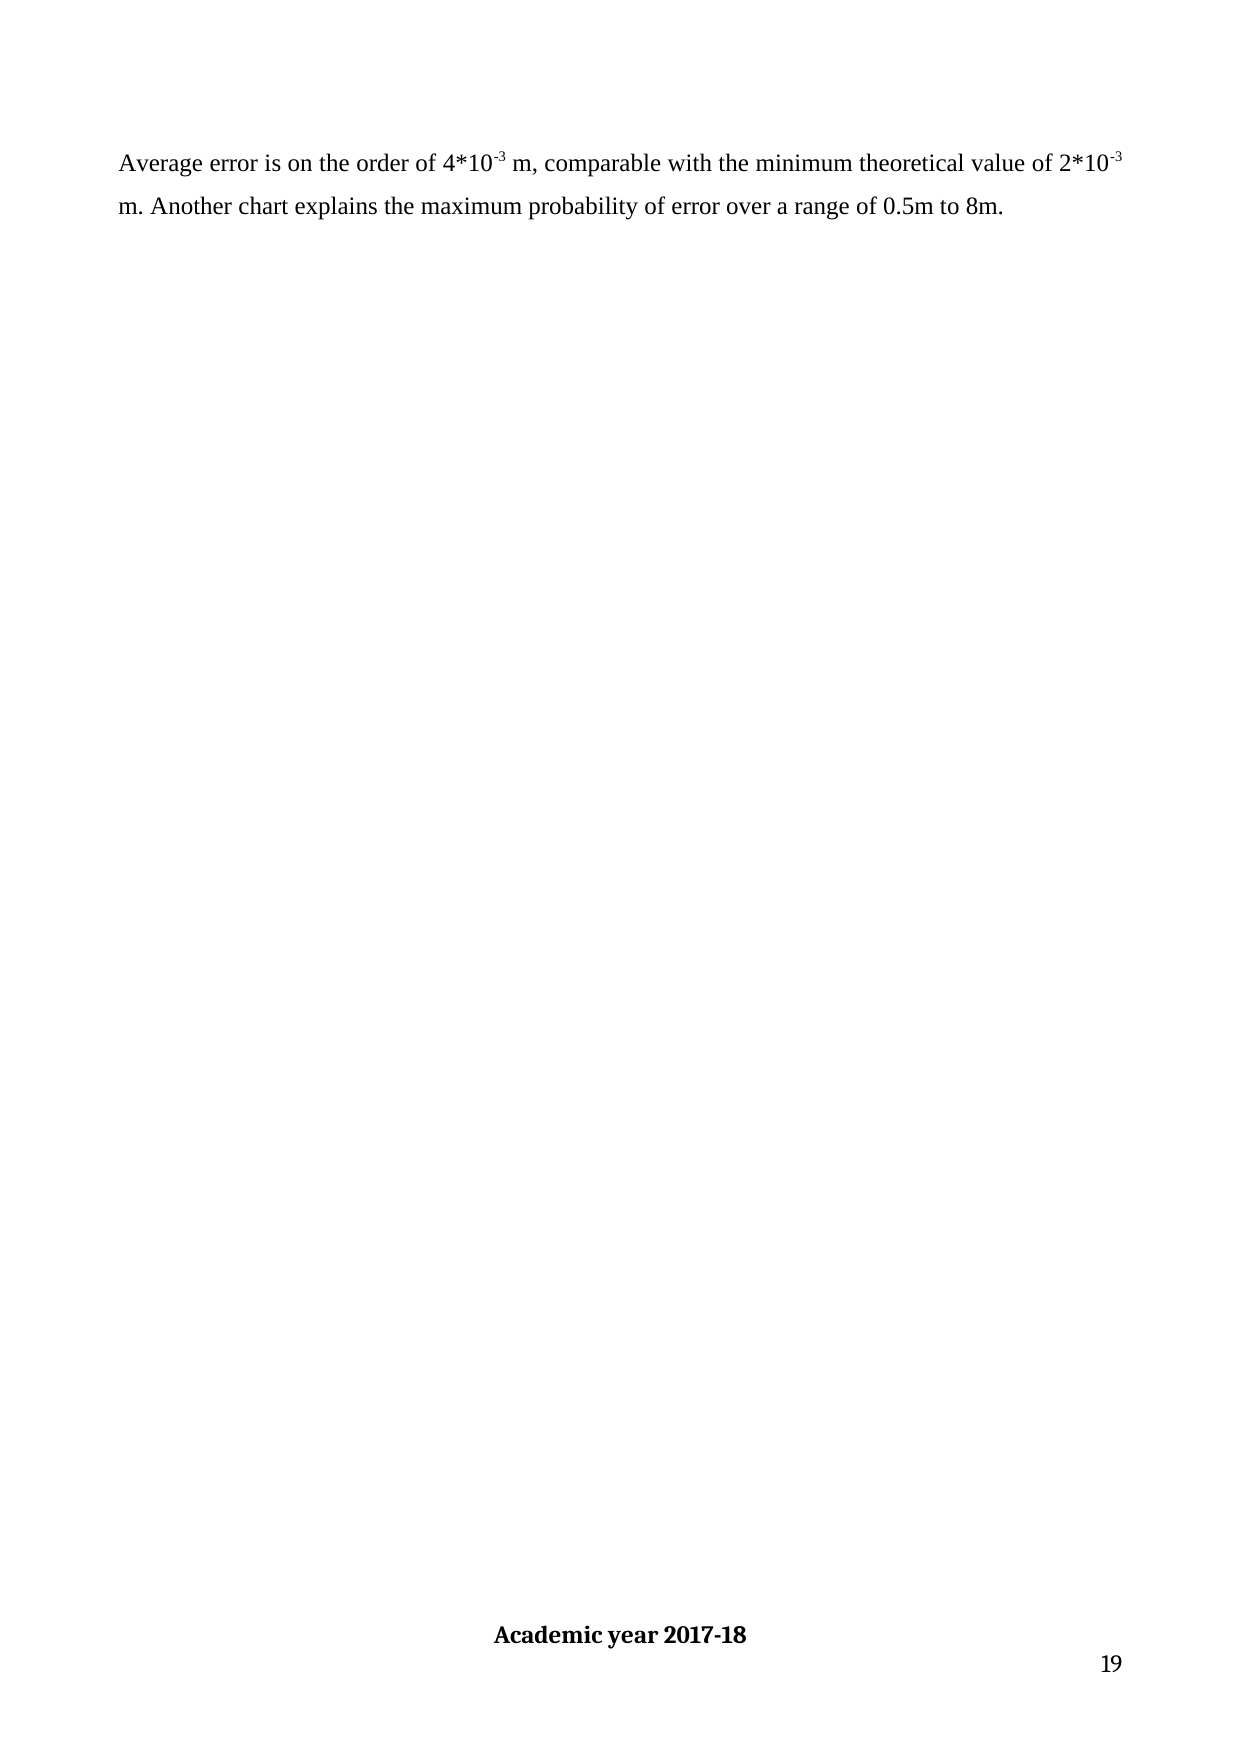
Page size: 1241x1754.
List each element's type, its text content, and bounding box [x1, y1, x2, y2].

text Average error is on the order of 4*10-3 m, comparable with the minimum theoretical value of 2*10-3 m. Another chart explains the maximum probability of error over a range of 0.5m to 8m. [118, 148, 1122, 219]
